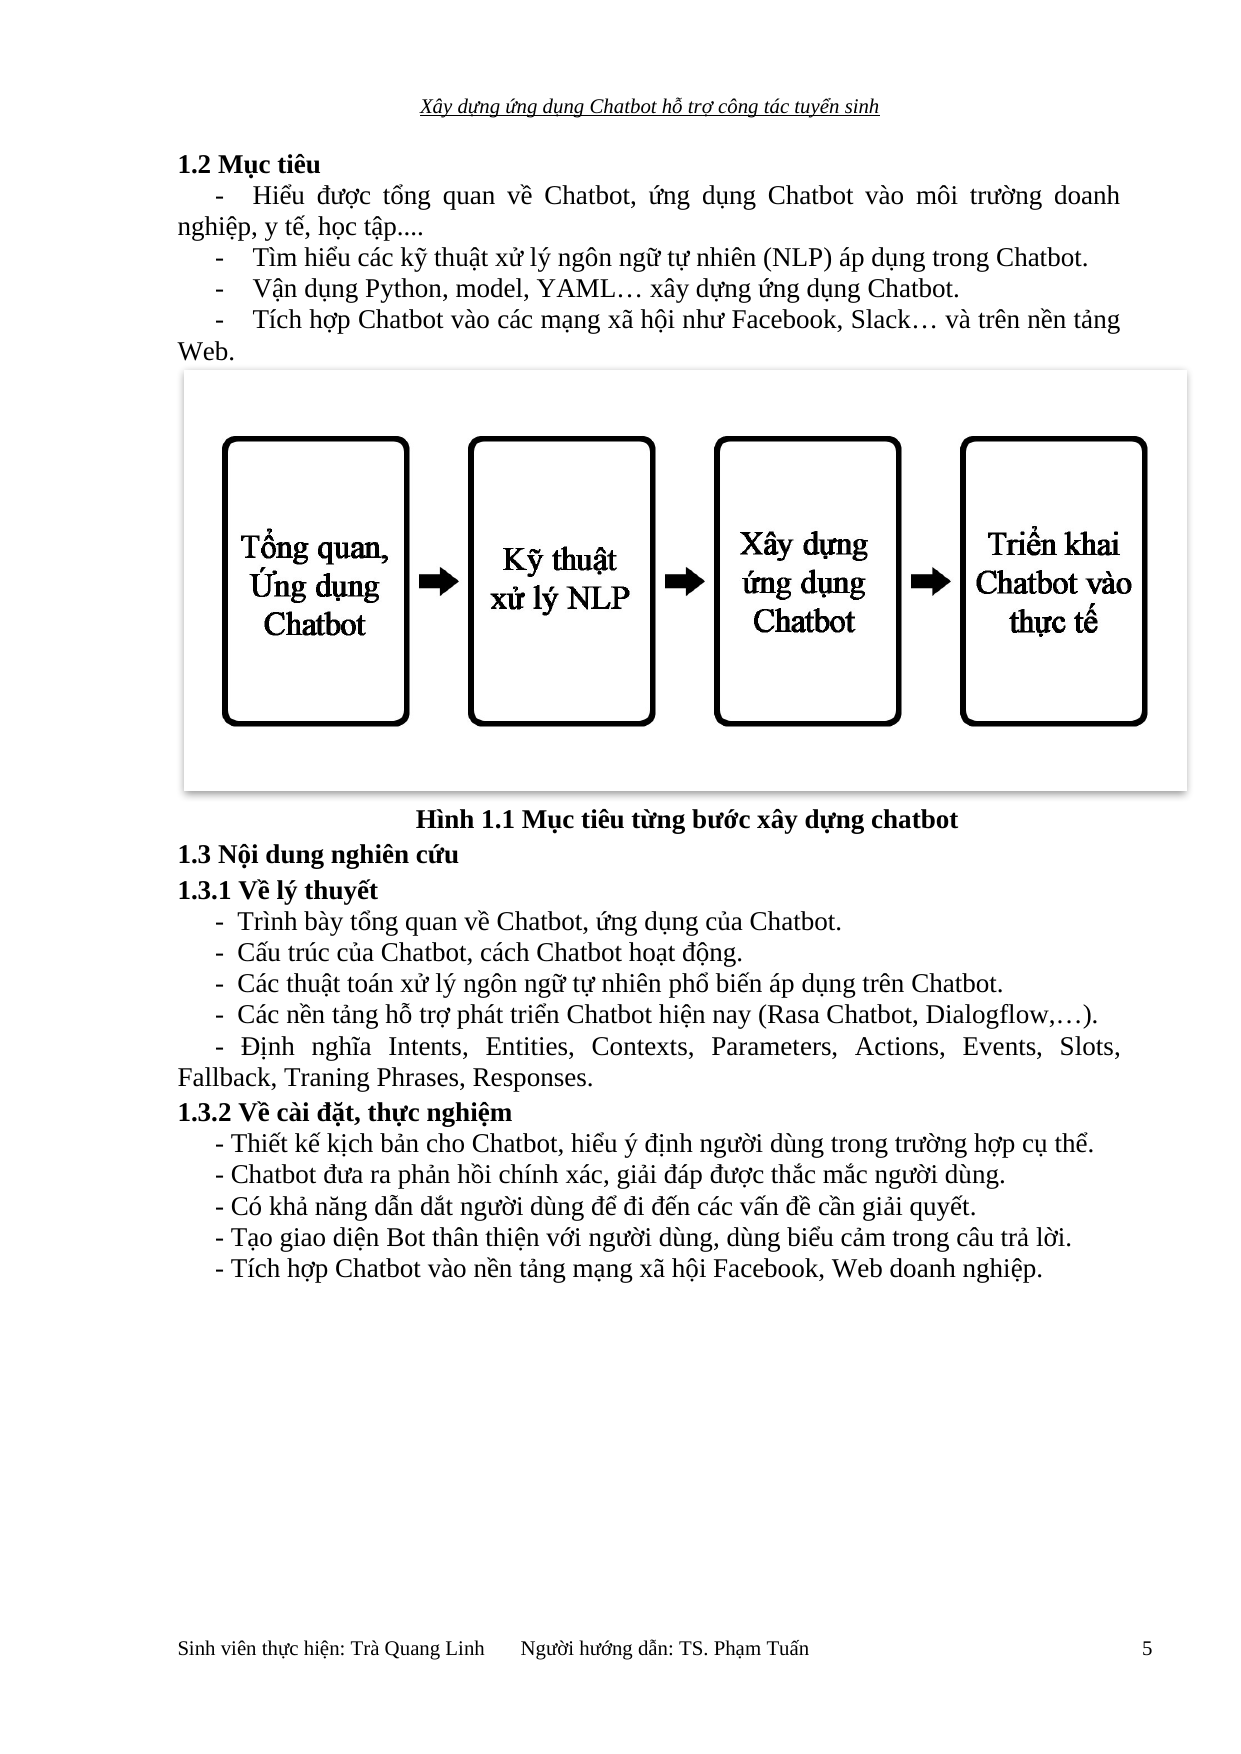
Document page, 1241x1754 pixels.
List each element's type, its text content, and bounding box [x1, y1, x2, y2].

list Vận dụng Python, model, YAML… xây dựng ứng dụng Chatbot. [177, 272, 1122, 303]
text - Định nghĩa Intents, Entities, Contexts, Parameters, Actions, Events, Slots, Fallback, Traning Phrases, Responses. [177, 1030, 1122, 1092]
list Hiểu được tổng quan về Chatbot, ứng dụng Chatbot vào môi trường doanh nghiệp, y tế, học tập.... [177, 179, 1122, 241]
text - Thiết kế kịch bản cho Chatbot, hiểu ý định người dùng trong trường hợp cụ thể. [177, 1127, 1122, 1158]
text - Tạo giao diện Bot thân thiện với người dùng, dùng biểu cảm trong câu trả lời. [177, 1221, 1122, 1252]
list Tìm hiểu các kỹ thuật xử lý ngôn ngữ tự nhiên (NLP) áp dụng trong Chatbot. [177, 241, 1122, 272]
text - Chatbot đưa ra phản hồi chính xác, giải đáp được thắc mắc người dùng. [177, 1158, 1122, 1189]
text - Có khả năng dẫn dắt người dùng để đi đến các vấn đề cần giải quyết. [177, 1189, 1122, 1221]
subtitle 1.3 Nội dung nghiên cứu [177, 839, 1122, 870]
text Hình 1.1 Mục tiêu từng bước xây dựng chatbot [177, 803, 1122, 834]
text - Cấu trúc của Chatbot, cách Chatbot hoạt động. [177, 936, 1122, 967]
list Tích hợp Chatbot vào các mạng xã hội như Facebook, Slack… và trên nền tảng Web. [177, 303, 1122, 366]
text - Các nền tảng hỗ trợ phát triển Chatbot hiện nay (Rasa Chatbot, Dialogflow,…). [177, 998, 1122, 1030]
text - Tích hợp Chatbot vào nền tảng mạng xã hội Facebook, Web doanh nghiệp. [177, 1252, 1122, 1283]
picture [199, 384, 1173, 777]
text - Trình bày tổng quan về Chatbot, ứng dụng của Chatbot. [177, 905, 1122, 936]
text - Các thuật toán xử lý ngôn ngữ tự nhiên phổ biến áp dụng trên Chatbot. [177, 967, 1122, 998]
subtitle 1.3.2 Về cài đặt, thực nghiệm [177, 1096, 1122, 1127]
subtitle 1.3.1 Về lý thuyết [177, 874, 1122, 905]
subtitle 1.2 Mục tiêu [177, 148, 1122, 179]
